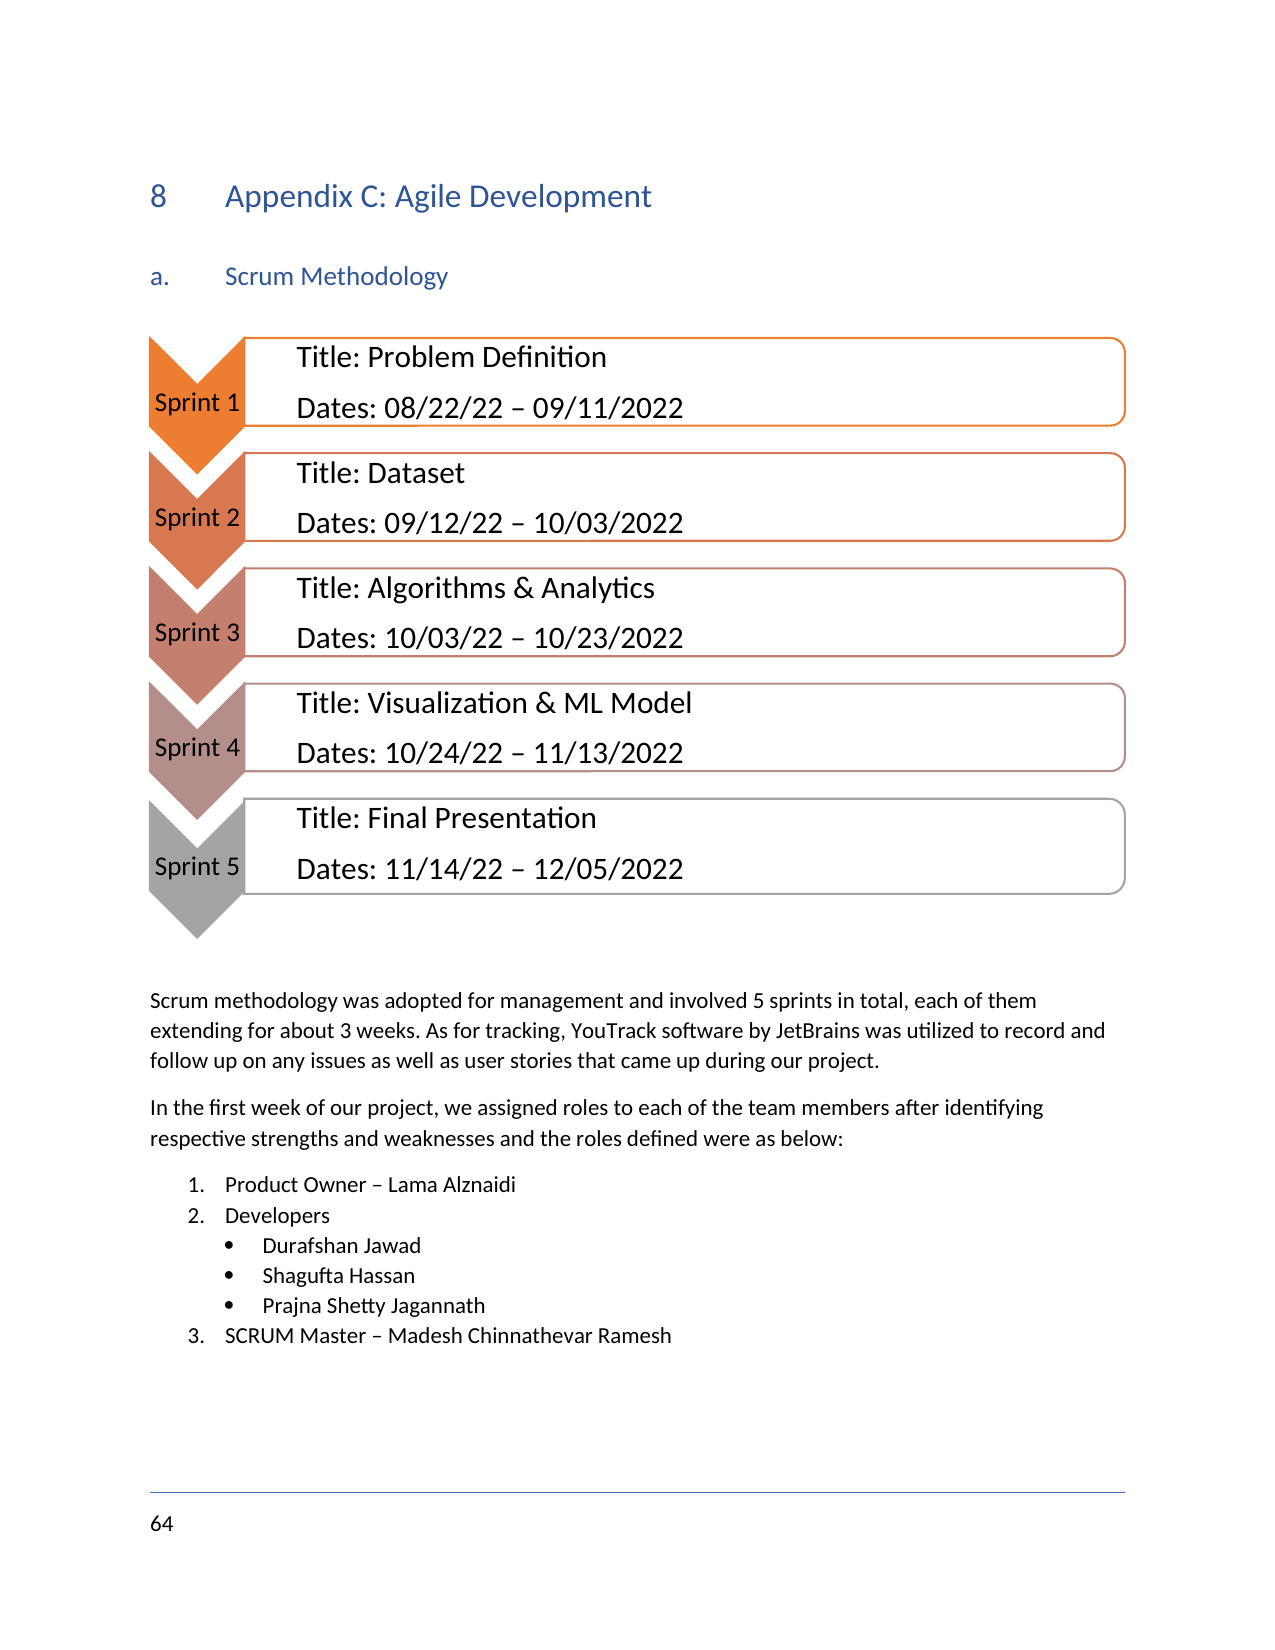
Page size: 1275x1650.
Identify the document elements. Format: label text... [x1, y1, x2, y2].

subtitle Appendix C: Agile Development [150, 175, 1125, 216]
text Scrum methodology was adopted for management and involved 5 sprints in total, each of them extending for about 3 weeks. As for tracking, YouTrack software by JetBrains was utilized to record and follow up on any issues as well as user stories that came up during our project. [150, 986, 1125, 1075]
list Product Owner – Lama Alznaidi [187, 1171, 1125, 1199]
subtitle Scrum Methodology [150, 259, 1125, 292]
list Shagufta Hassan [225, 1261, 1125, 1289]
text In the first week of our project, we assigned roles to each of the team members after identifying respective strengths and weaknesses and the roles defined were as below: [150, 1093, 1125, 1152]
list Developers [187, 1201, 1125, 1229]
list SCRUM Master – Madesh Chinnathevar Ramesh [187, 1322, 1125, 1350]
list Durafshan Jawad [225, 1231, 1125, 1259]
list Prajna Shetty Jagannath [225, 1291, 1125, 1319]
